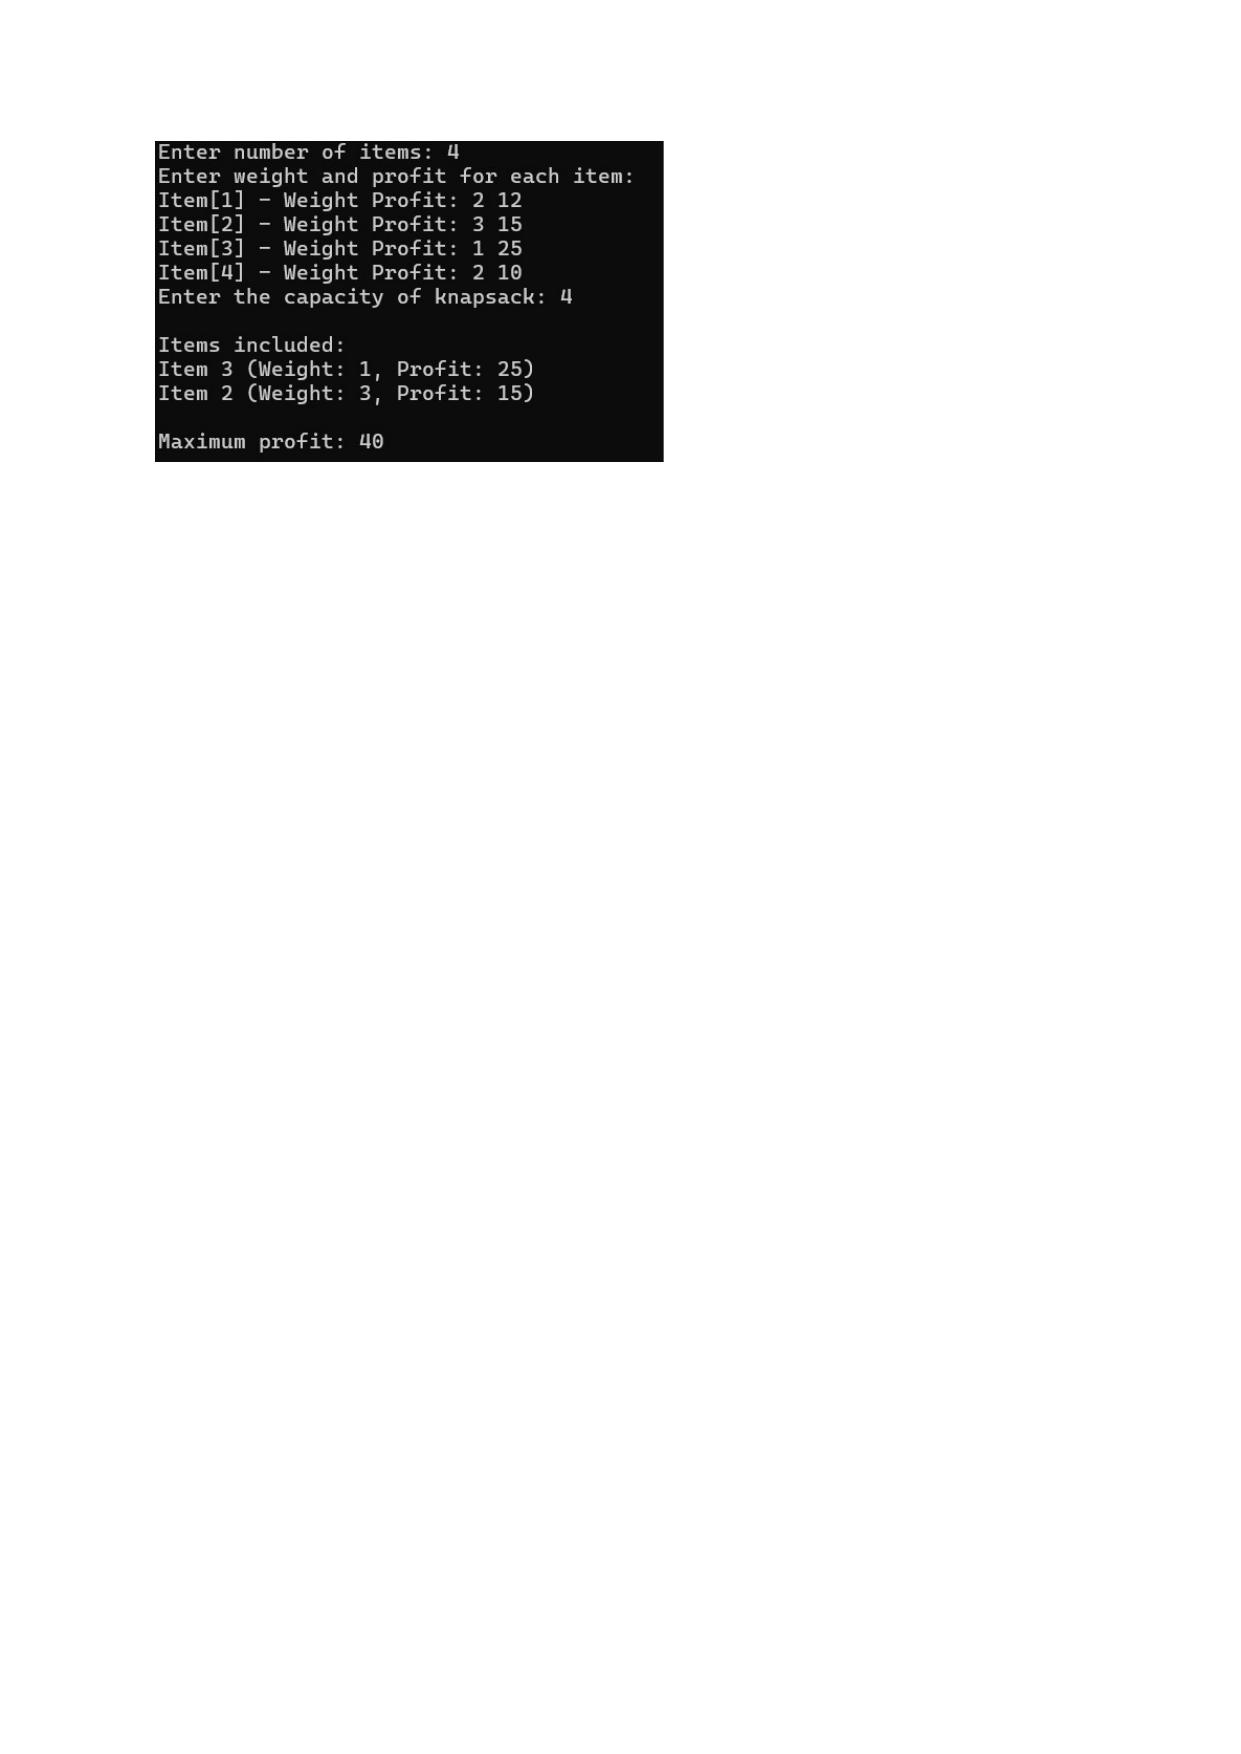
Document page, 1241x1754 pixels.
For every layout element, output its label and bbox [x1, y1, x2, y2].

picture [155, 141, 664, 462]
